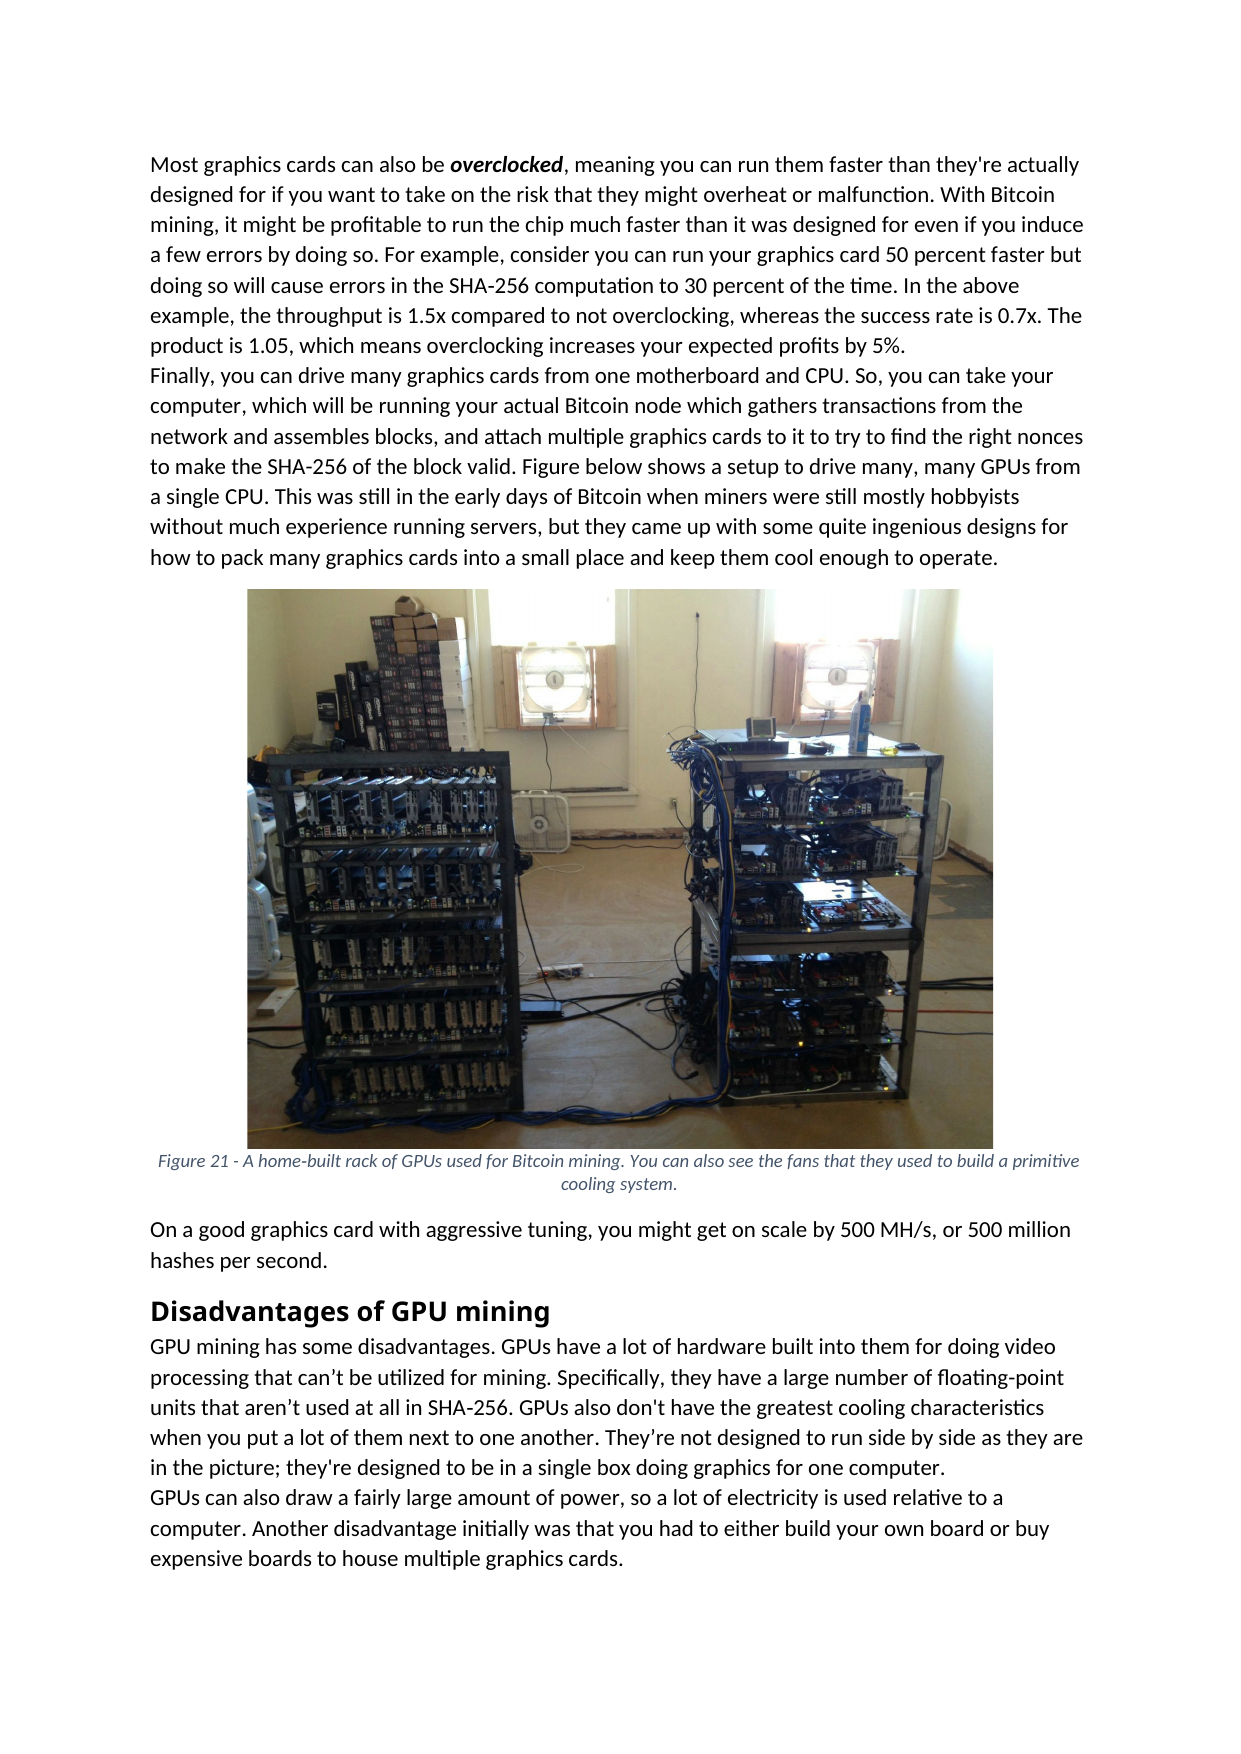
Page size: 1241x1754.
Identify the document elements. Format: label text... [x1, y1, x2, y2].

subtitle Disadvantages of GPU mining [150, 1293, 1090, 1329]
text Finally, you can drive many graphics cards from one motherboard and CPU. So, you can take your computer, which will be running your actual Bitcoin node which gathers transactions from the network and assembles blocks, and attach multiple graphics cards to it to try to find the right nonces to make the SHA-256 of the block valid. Figure below shows a setup to drive many, many GPUs from a single CPU. This was still in the early days of Bitcoin when miners were still mostly hobbyists without much experience running servers, but they came up with some quite ingenious designs for how to pack many graphics cards into a small place and keep them cool enough to operate. [150, 361, 1090, 571]
text GPUs can also draw a fairly large amount of power, so a lot of electricity is used relative to a computer. Another disadvantage initially was that you had to either build your own board or buy expensive boards to house multiple graphics cards. [150, 1483, 1090, 1572]
text Most graphics cards can also be overclocked, meaning you can run them faster than they're actually designed for if you want to take on the risk that they might overheat or malfunction. With Bitcoin mining, it might be profitable to run the chip much faster than it was designed for even if you induce a few errors by doing so. For example, consider you can run your graphics card 50 percent faster but doing so will cause errors in the SHA‐256 computation to 30 percent of the time. In the above example, the throughput is 1.5x compared to not overclocking, whereas the success rate is 0.7x. The product is 1.05, which means overclocking increases your expected profits by 5%. [150, 150, 1090, 359]
text On a good graphics card with aggressive tuning, you might get on scale by 500 MH/s, or 500 million hashes per second. [150, 1216, 1090, 1274]
text Figure 22 - A home‐built rack of GPUs used for Bitcoin mining. You can also see the fans that they used to build a primitive cooling system. [150, 1149, 1090, 1195]
text GPU mining has some disadvantages. GPUs have a lot of hardware built into them for doing video processing that can’t be utilized for mining. Specifically, they have a large number of floating-point units that aren’t used at all in SHA‐256. GPUs also don't have the greatest cooling characteristics when you put a lot of them next to one another. They’re not designed to run side by side as they are in the picture; they're designed to be in a single box doing graphics for one computer. [150, 1332, 1090, 1481]
